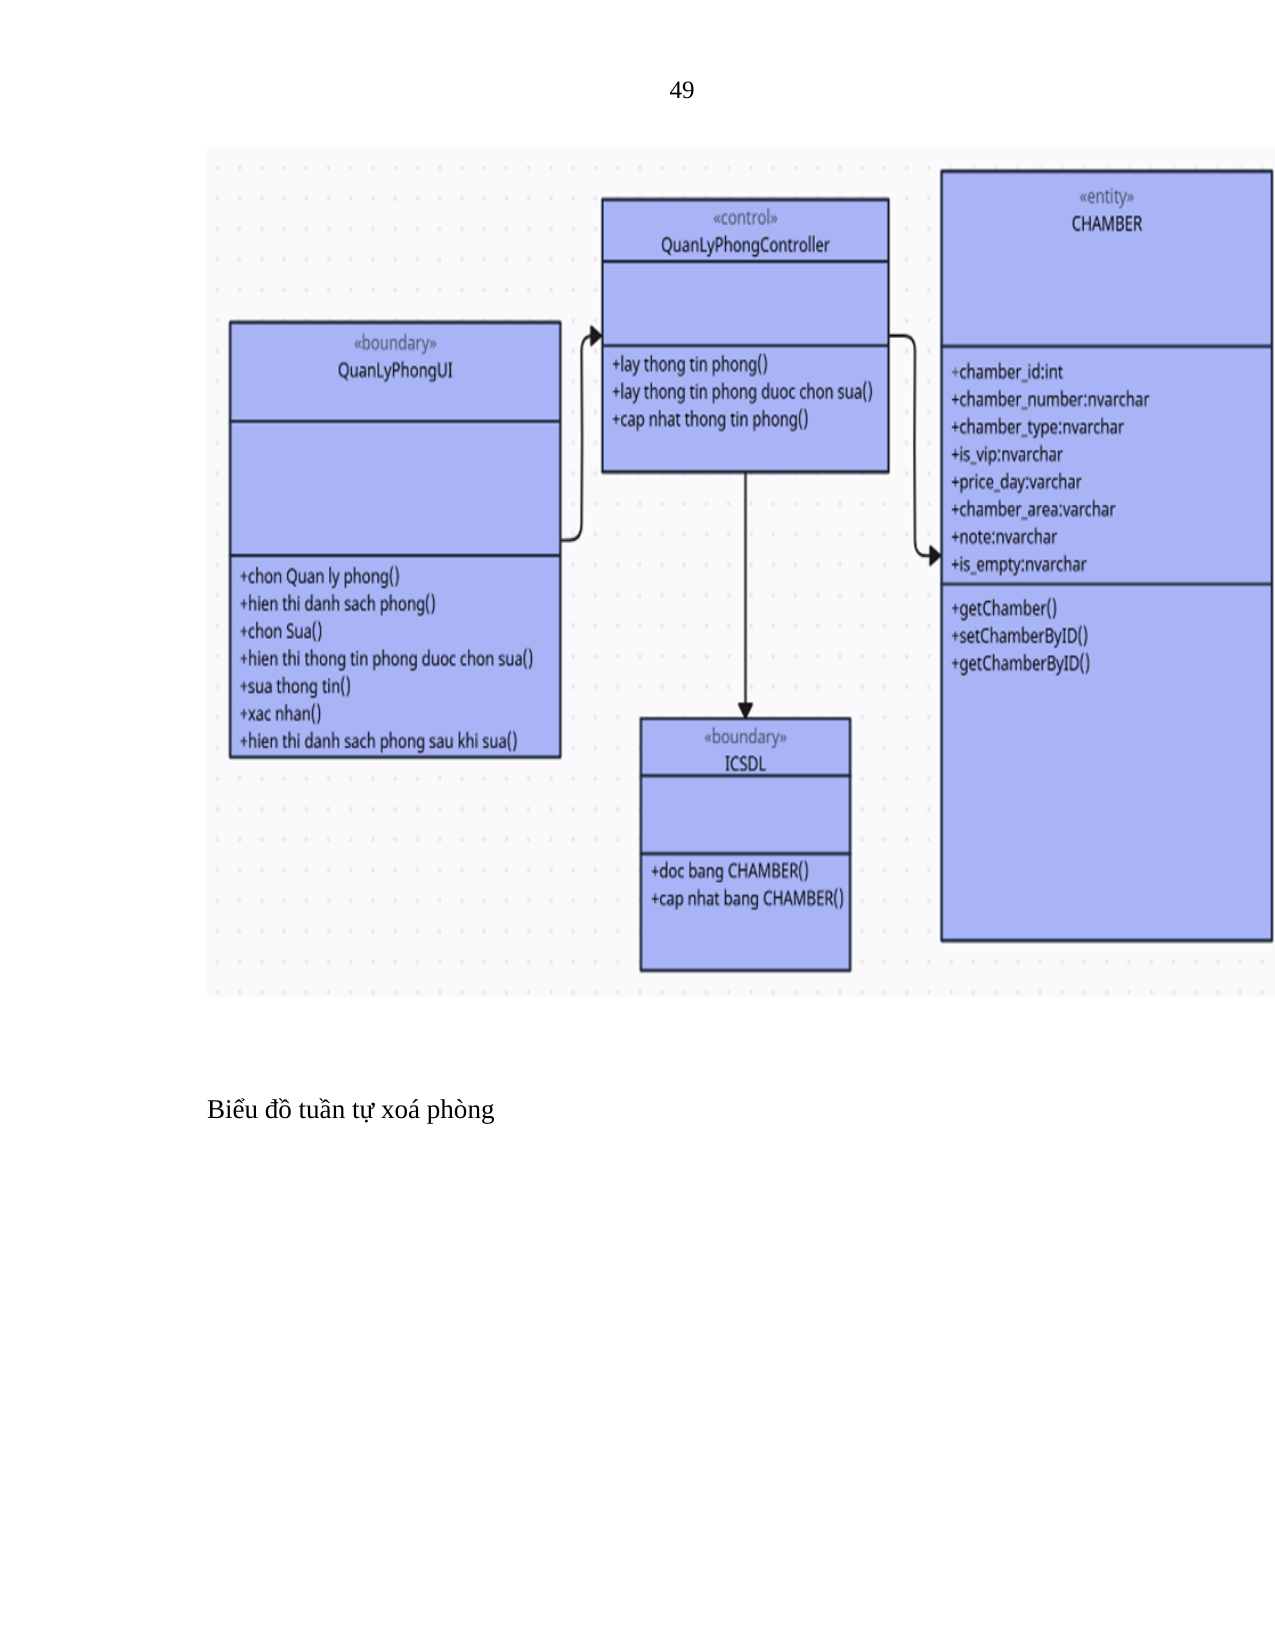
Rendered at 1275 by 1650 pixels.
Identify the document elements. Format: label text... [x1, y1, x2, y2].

text Biểu đồ tuần tự xoá phòng [207, 1093, 1157, 1124]
picture [206, 147, 1275, 997]
